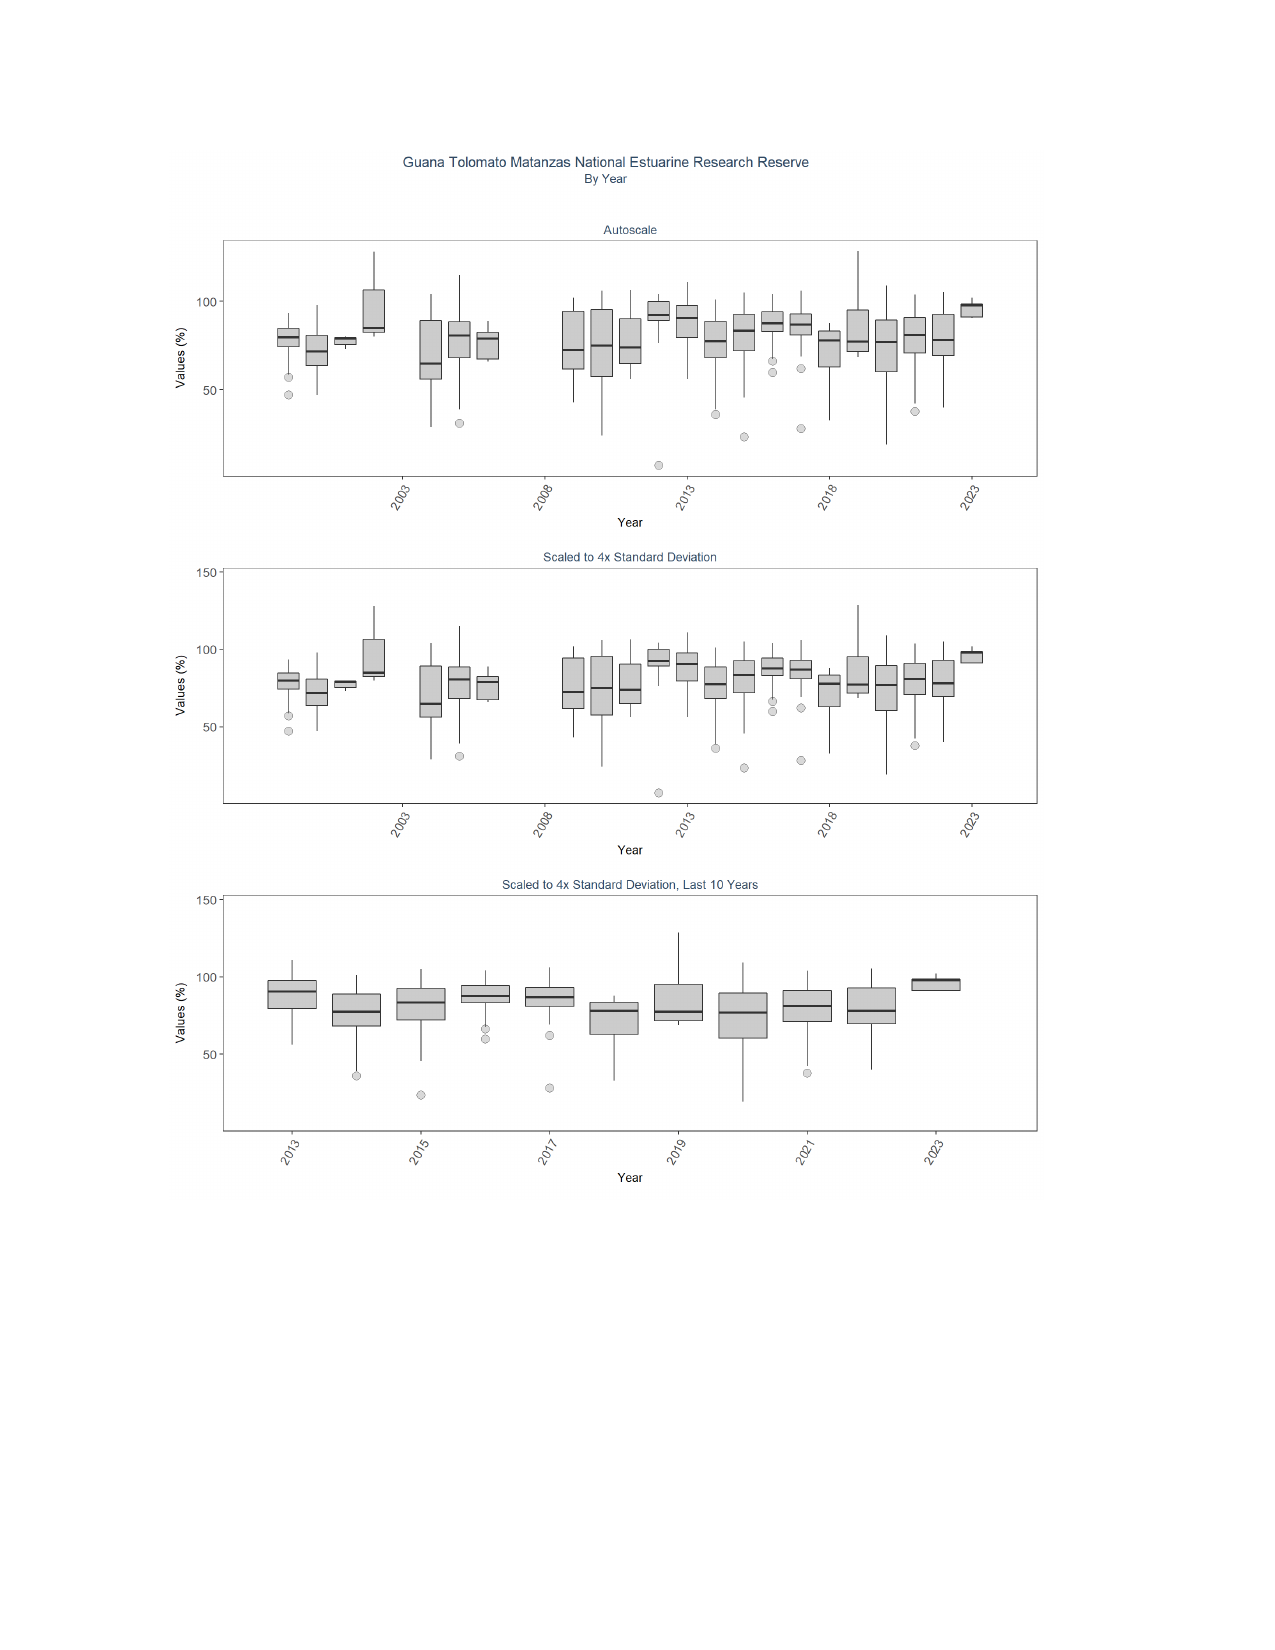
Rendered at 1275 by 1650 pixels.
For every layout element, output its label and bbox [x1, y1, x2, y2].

picture [168, 150, 1044, 1200]
